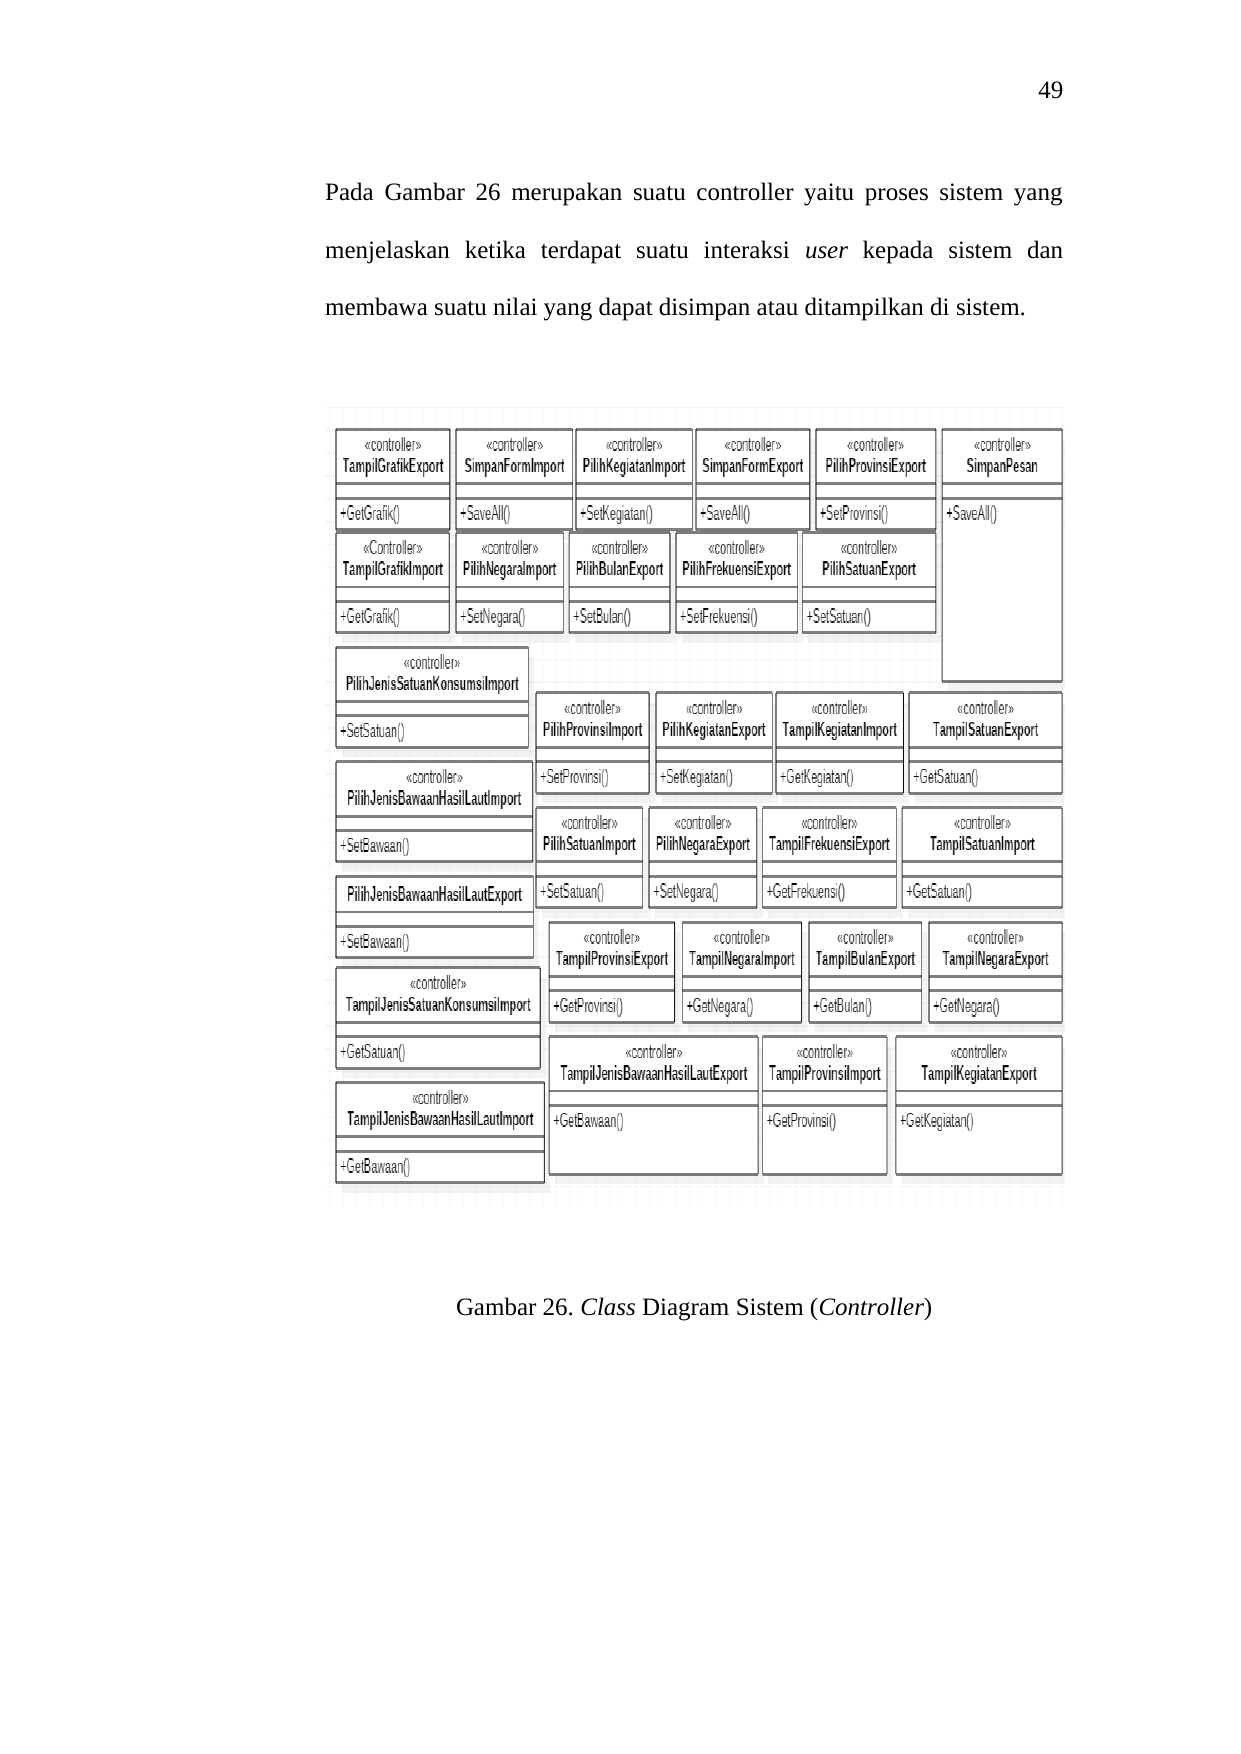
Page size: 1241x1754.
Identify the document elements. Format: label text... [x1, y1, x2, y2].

picture [325, 407, 1065, 1209]
text Gambar 26. Class Diagram Sistem (Controller) [325, 1292, 1063, 1321]
list Pada Gambar 26 merupakan suatu controller yaitu proses sistem yang menjelaskan ketika terdapat suatu interaksi user kepada sistem dan membawa suatu nilai yang dapat disimpan atau ditampilkan di sistem. [325, 177, 1063, 321]
